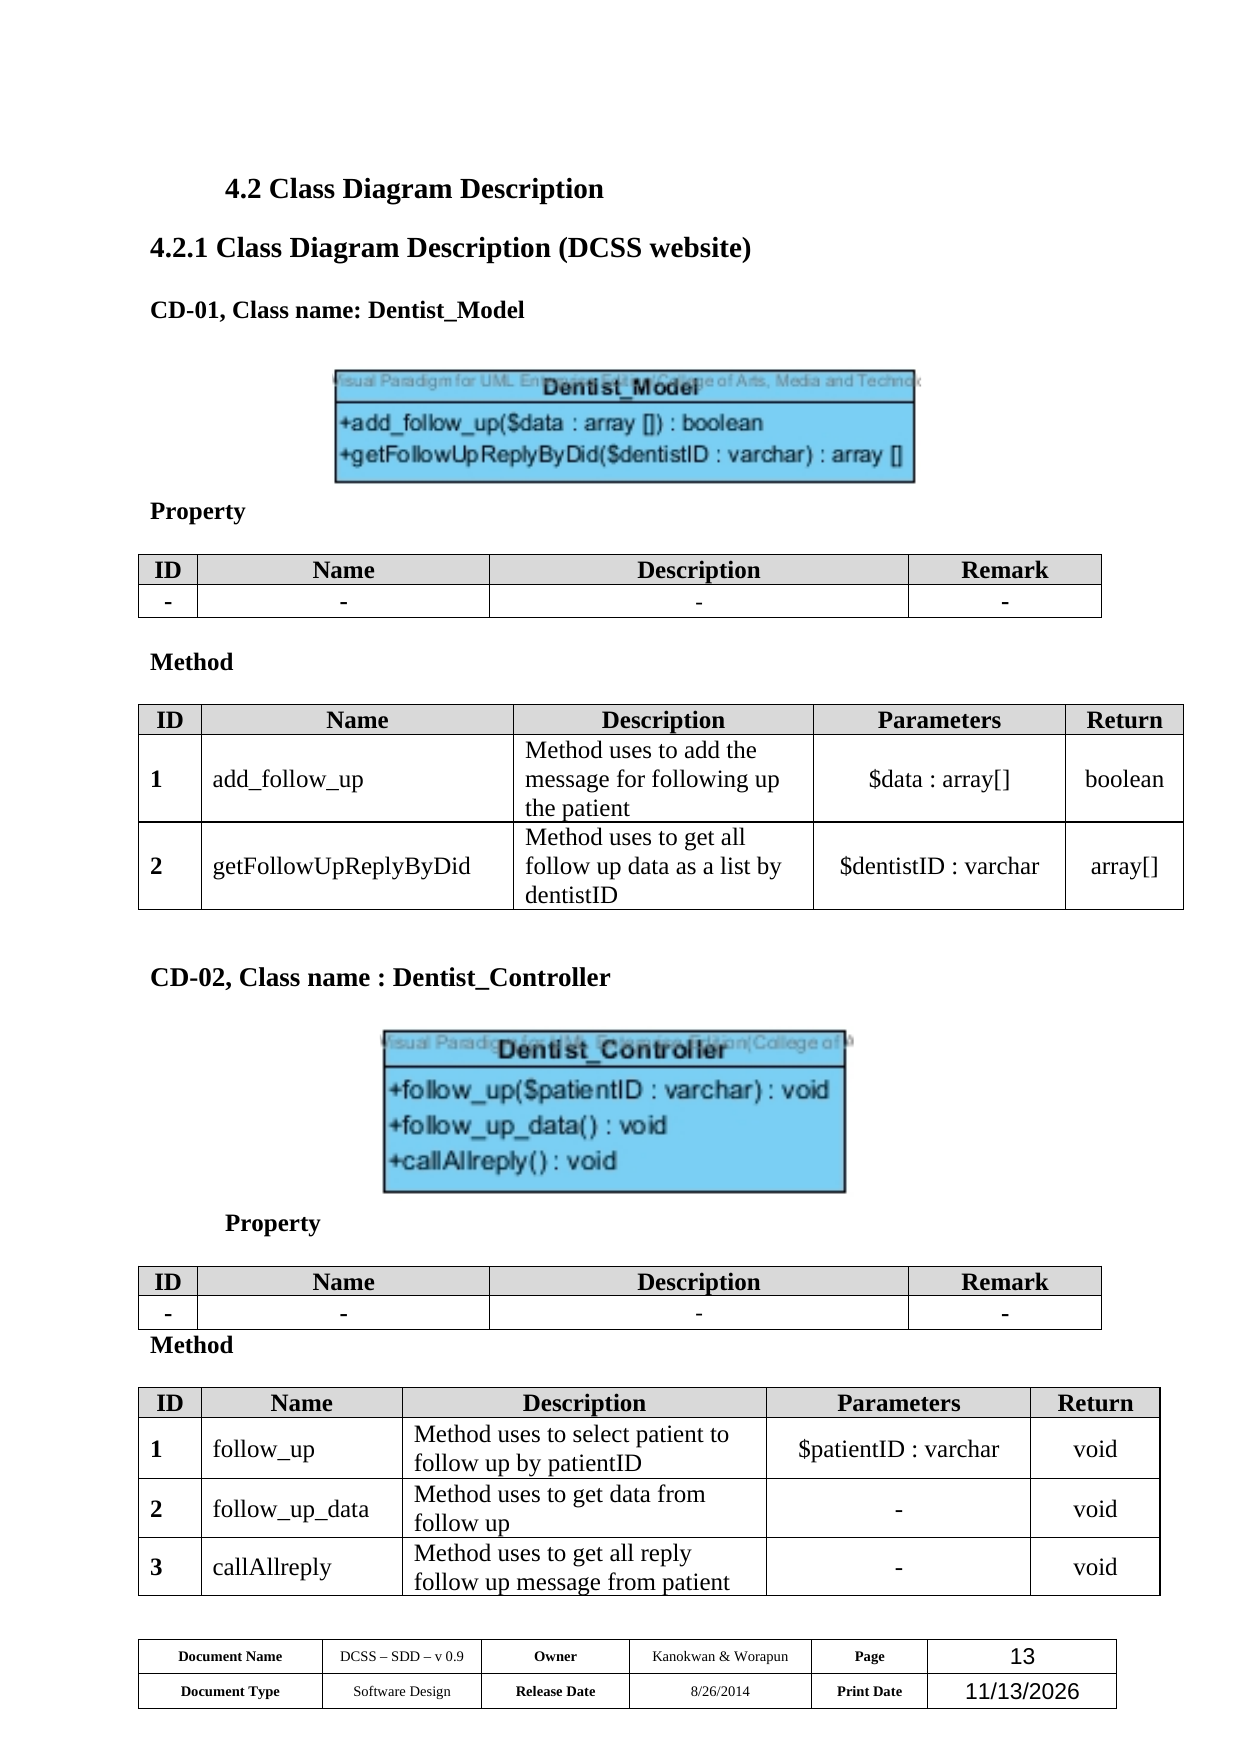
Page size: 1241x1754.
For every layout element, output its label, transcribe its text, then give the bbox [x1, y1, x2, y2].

table_header Description [403, 1388, 766, 1417]
table_cell - [490, 1296, 908, 1329]
table_header Return [1066, 705, 1183, 734]
table_cell 2 [139, 823, 201, 909]
table_cell 2 [139, 1479, 201, 1537]
table_cell array[] [1066, 823, 1183, 909]
table_cell $dentistID : varchar [814, 823, 1065, 909]
table_cell - [139, 1296, 197, 1329]
table_cell callAllreply [202, 1538, 402, 1595]
table_header Description [490, 555, 908, 584]
text Property [150, 496, 1090, 525]
table_header Name [198, 1267, 489, 1295]
table_cell - [909, 585, 1101, 617]
table_header Description [514, 705, 813, 734]
table_cell Method uses to get all follow up data as a list by dentistID [514, 823, 813, 909]
table_cell follow_up_data [202, 1479, 402, 1537]
table_header Remark [909, 1267, 1101, 1295]
table_header ID [139, 1267, 197, 1295]
table_cell - [139, 585, 197, 617]
table_cell - [198, 585, 489, 617]
subtitle 4.2.1 Class Diagram Description (DCSS website) [150, 230, 1090, 264]
table_cell 3 [139, 1538, 201, 1595]
table_cell 1 [139, 1418, 201, 1478]
table_cell getFollowUpReplyByDid [202, 823, 513, 909]
table_cell - [490, 585, 908, 617]
table_cell boolean [1066, 735, 1183, 821]
table_cell Method uses to get data from follow up [403, 1479, 766, 1537]
table_cell - [198, 1296, 489, 1329]
table_cell void [1031, 1538, 1159, 1595]
table_header Remark [909, 555, 1101, 584]
picture [379, 1026, 854, 1201]
table_header Name [198, 555, 489, 584]
table_header Description [490, 1267, 908, 1295]
table_header ID [139, 705, 201, 734]
text CD-01, Class name: Dentist_Model [150, 295, 1090, 324]
table_header Name [202, 705, 513, 734]
text Method [150, 1330, 1090, 1358]
table_cell Method uses to select patient to follow up by patientID [403, 1418, 766, 1478]
table_header Name [202, 1388, 402, 1417]
table_cell 1 [139, 735, 201, 821]
table_cell void [1031, 1418, 1159, 1478]
table_header Parameters [814, 705, 1065, 734]
table_cell - [909, 1296, 1101, 1329]
picture [332, 367, 922, 490]
table_cell - [767, 1538, 1030, 1595]
table_cell add_follow_up [202, 735, 513, 821]
table_cell Method uses to add the message for following up the patient [514, 735, 813, 821]
table_header Parameters [767, 1388, 1030, 1417]
table_header ID [139, 1388, 201, 1417]
subtitle 4.2 Class Diagram Description [150, 171, 1090, 204]
table_cell $data : array[] [814, 735, 1065, 821]
table_header Return [1031, 1388, 1159, 1417]
table_header ID [139, 555, 197, 584]
table_cell follow_up [202, 1418, 402, 1478]
table_cell $patientID : varchar [767, 1418, 1030, 1478]
table_cell Method uses to get all reply follow up message from patient [403, 1538, 766, 1595]
text Method [150, 647, 1090, 676]
table_cell void [1031, 1479, 1159, 1537]
table_cell - [767, 1479, 1030, 1537]
text Property [150, 1208, 1090, 1237]
text CD-02, Class name : Dentist_Controller [150, 961, 1090, 992]
